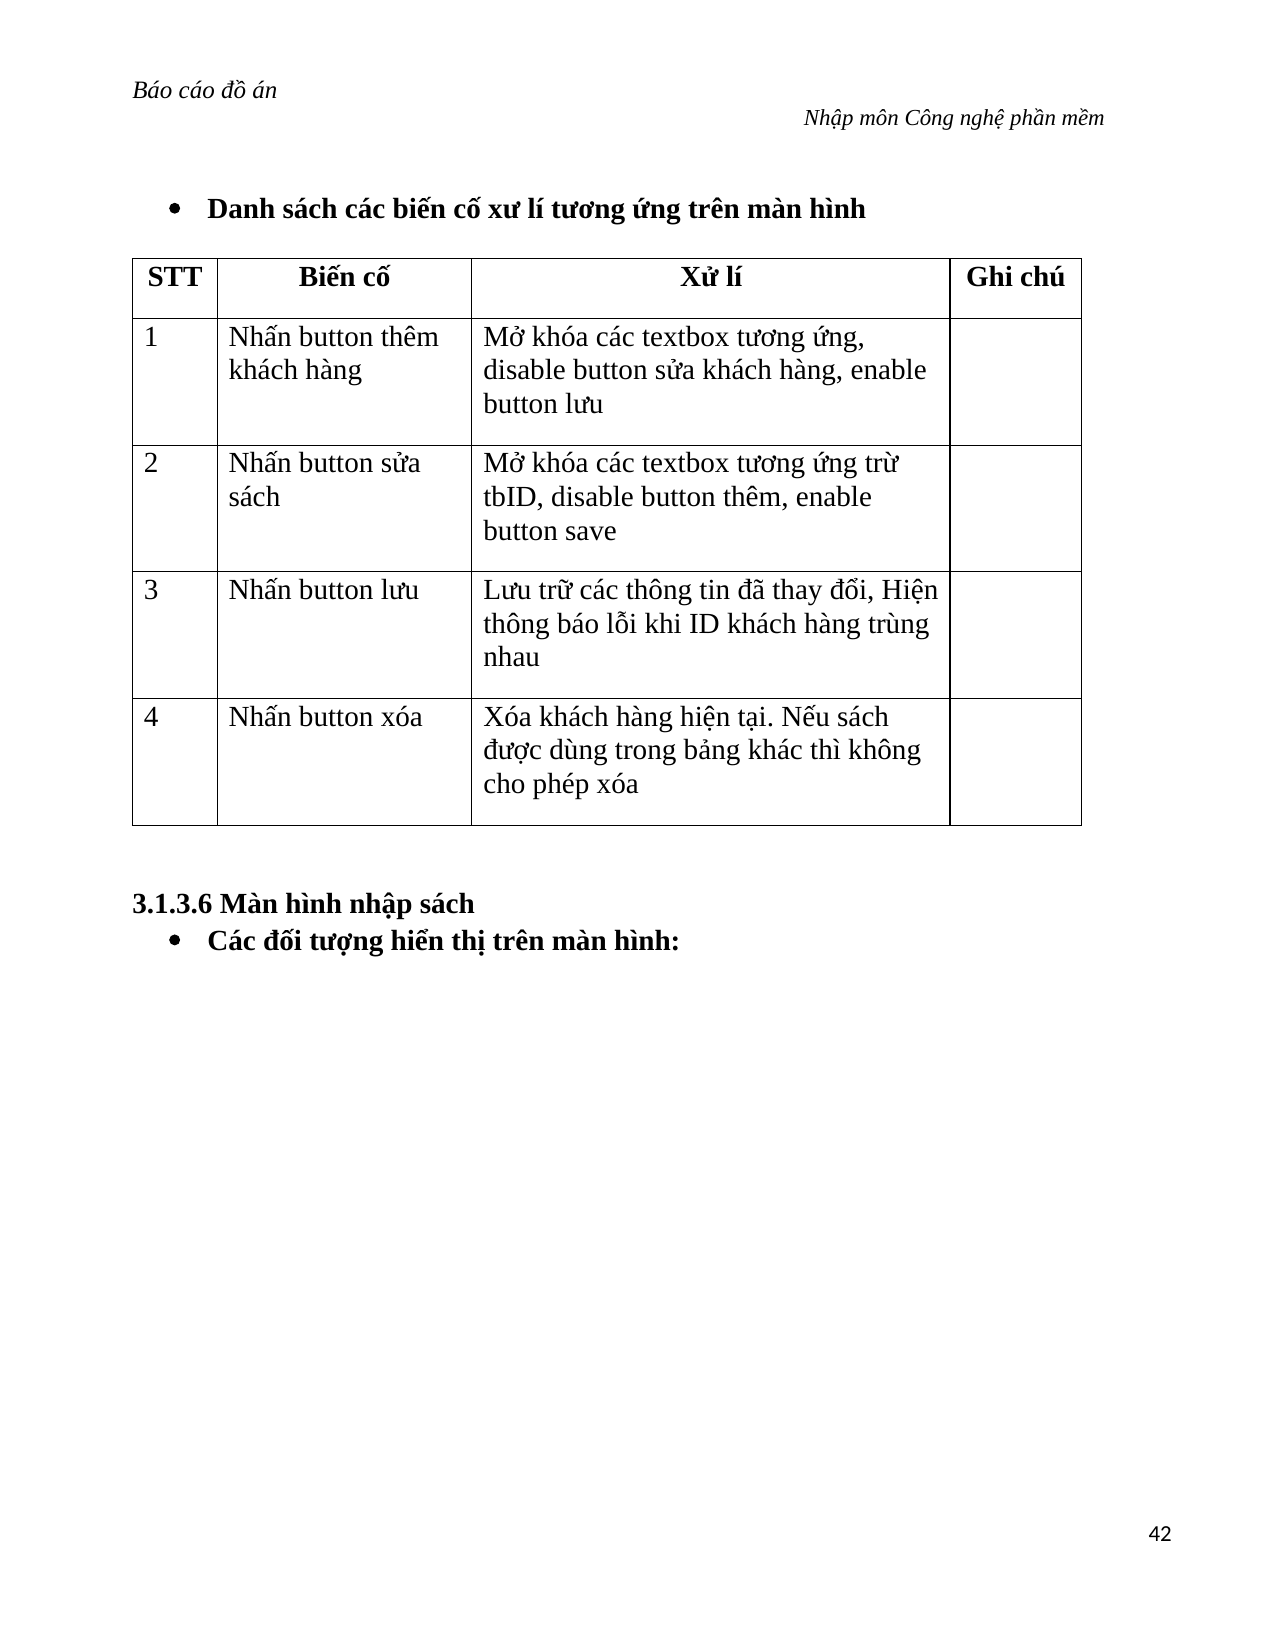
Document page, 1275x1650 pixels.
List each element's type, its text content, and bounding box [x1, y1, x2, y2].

table_cell Nhấn button lưu [218, 572, 471, 698]
table_cell 1 [133, 319, 217, 444]
table_cell Mở khóa các textbox tương ứng, disable button sửa khách hàng, enable button lưu [472, 319, 949, 444]
subtitle 3.1.3.6 Màn hình nhập sách [132, 887, 1171, 920]
table_header Biến cố [218, 259, 471, 318]
table_cell [951, 699, 1081, 824]
table_cell Nhấn button sửa sách [218, 446, 471, 571]
table_cell [951, 572, 1081, 698]
table_cell Nhấn button thêm khách hàng [218, 319, 471, 444]
table_cell 4 [133, 699, 217, 824]
table_header STT [133, 259, 217, 318]
table_cell Lưu trữ các thông tin đã thay đổi, Hiện thông báo lỗi khi ID khách hàng trùng nhau [472, 572, 949, 698]
table_cell [951, 319, 1081, 444]
table_cell 2 [133, 446, 217, 571]
table_cell Xóa khách hàng hiện tại. Nếu sách được dùng trong bảng khác thì không cho phép xóa [472, 699, 949, 824]
table_header Xử lí [472, 259, 949, 318]
table_cell Mở khóa các textbox tương ứng trừ tbID, disable button thêm, enable button save [472, 446, 949, 571]
table_cell 3 [133, 572, 217, 698]
list Các đối tượng hiển thị trên màn hình: [169, 923, 1171, 956]
table_cell Nhấn button xóa [218, 699, 471, 824]
list Danh sách các biến cố xư lí tương ứng trên màn hình [169, 191, 1171, 225]
table_cell [951, 446, 1081, 571]
table_header Ghi chú [951, 259, 1081, 318]
